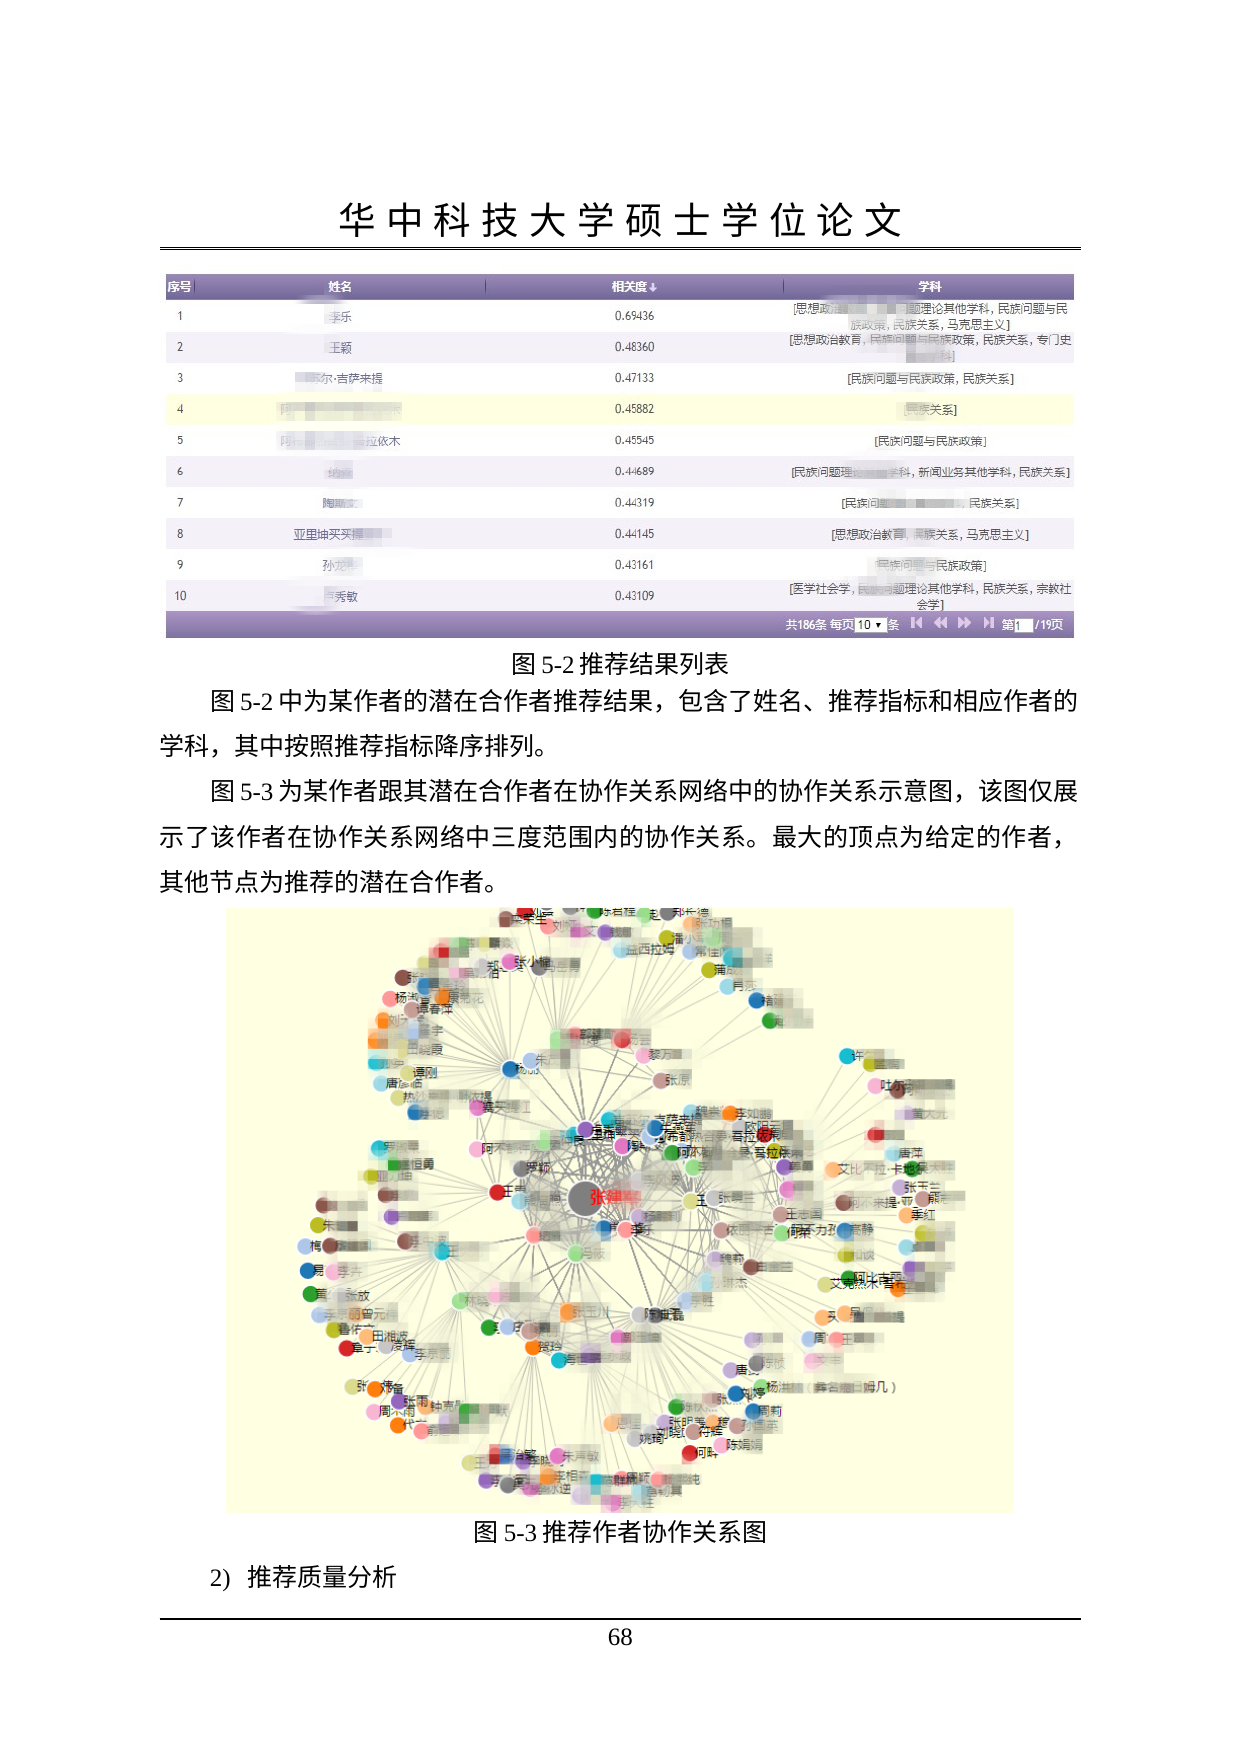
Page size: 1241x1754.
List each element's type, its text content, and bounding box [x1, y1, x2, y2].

text 图5-3推荐作者协作关系图 [159, 1512, 1081, 1549]
text 图5-3为某作者跟其潜在合作者在协作关系网络中的协作关系示意图，该图仅展示了该作者在协作关系网络中三度范围内的协作关系。最大的顶点为给定的作者，其他节点为推荐的潜在合作者。 [159, 772, 1081, 899]
picture [226, 907, 1014, 1513]
text 图5-2推荐结果列表 [159, 645, 1081, 681]
text 图5-2中为某作者的潜在合作者推荐结果，包含了姓名、推荐指标和相应作者的学科，其中按照推荐指标降序排列。 [159, 681, 1081, 763]
list 推荐质量分析 [209, 1558, 1081, 1594]
picture [159, 265, 1081, 645]
